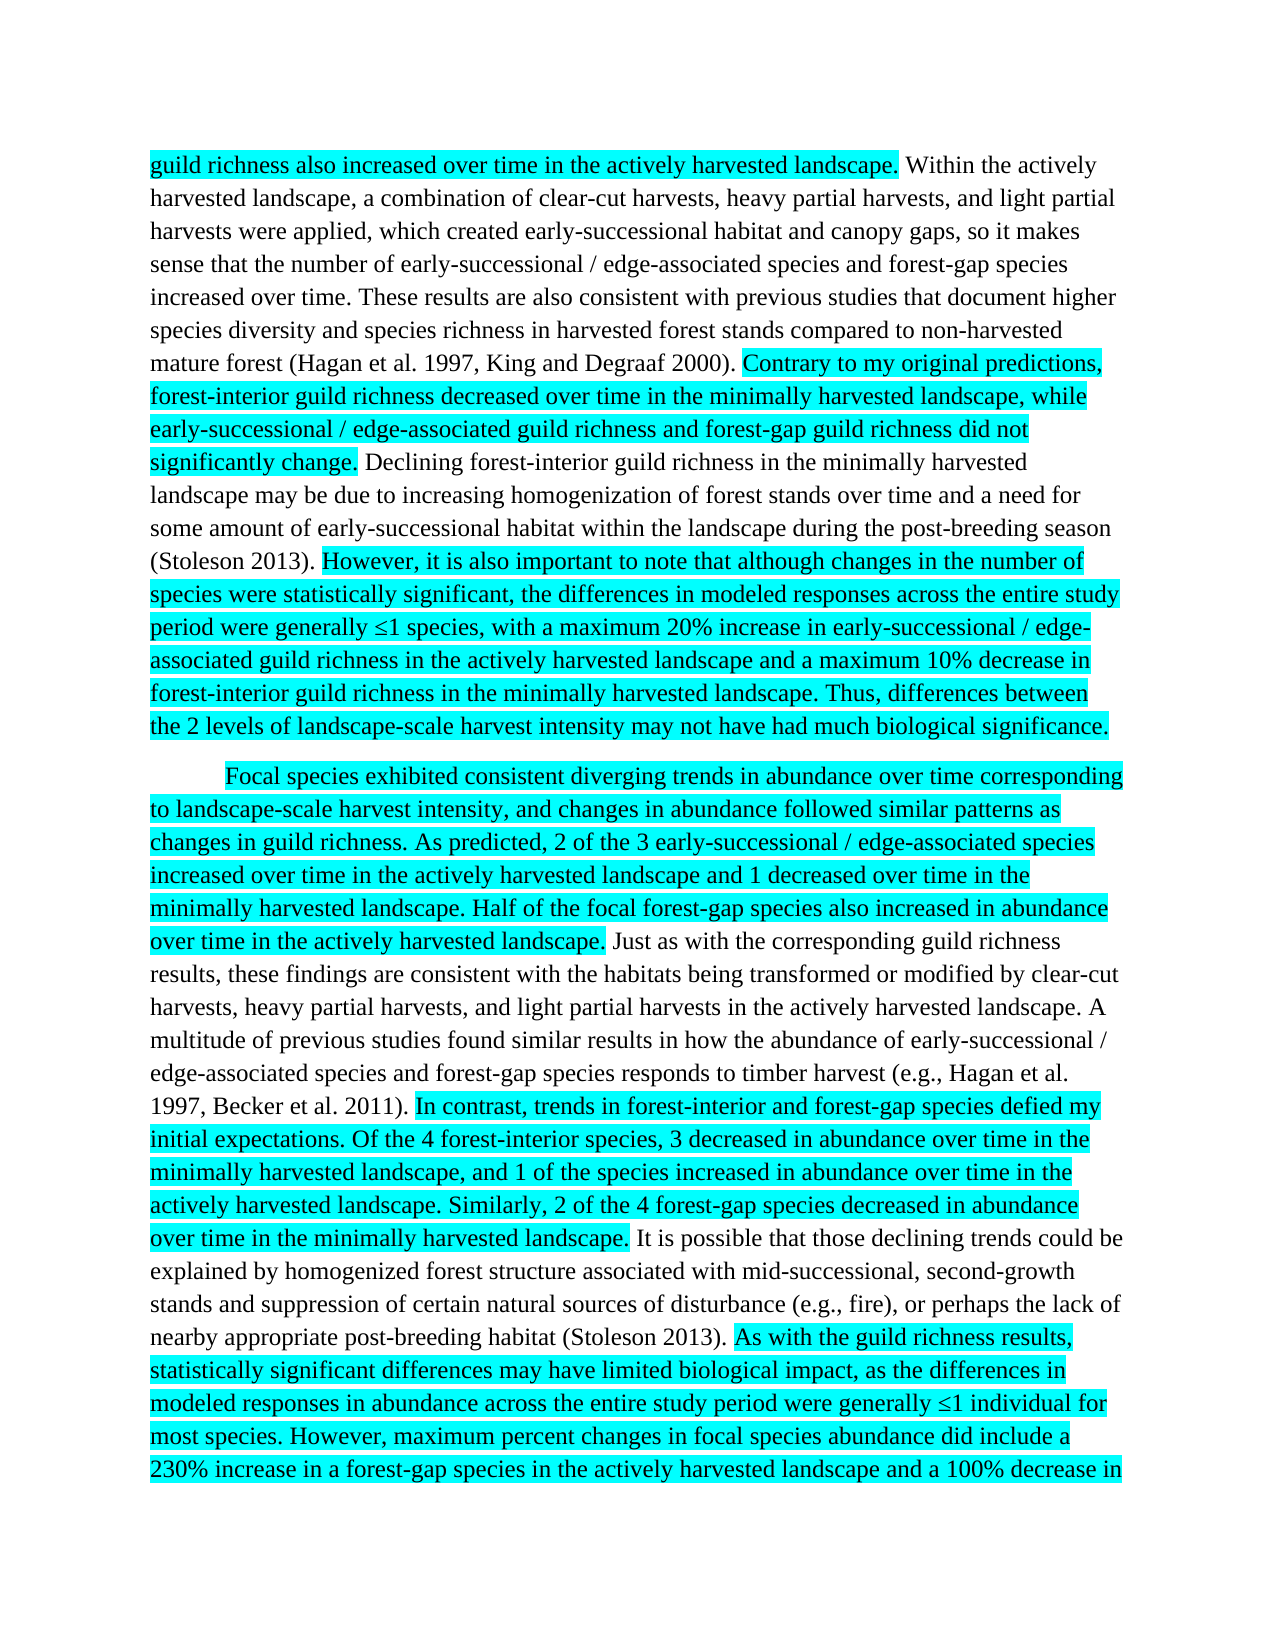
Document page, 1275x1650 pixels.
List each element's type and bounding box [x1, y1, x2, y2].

text [150, 150, 1125, 740]
text [150, 761, 1125, 1483]
